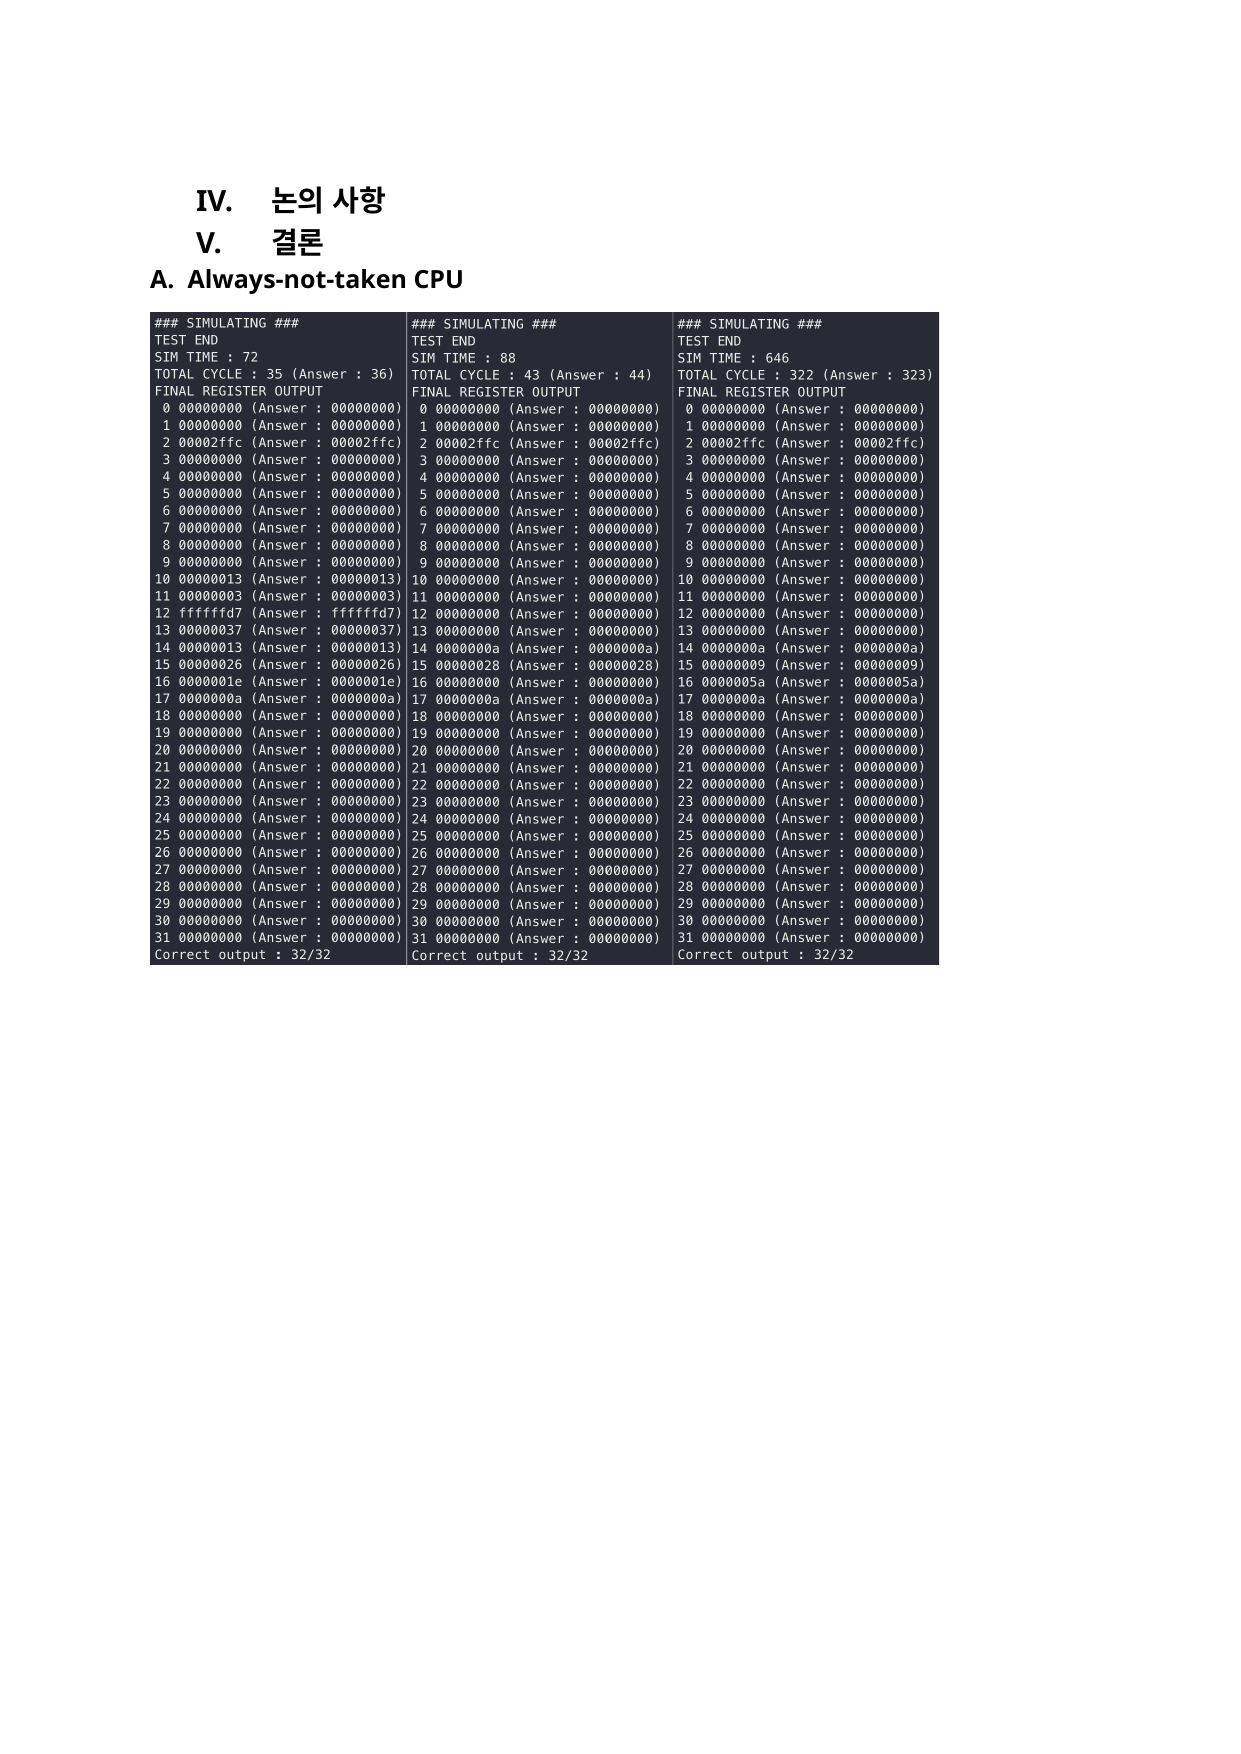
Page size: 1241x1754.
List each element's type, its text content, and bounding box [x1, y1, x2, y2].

list Always-not-taken CPU [150, 262, 1090, 296]
list 결론 [196, 219, 1090, 262]
list 논의 사항 [196, 177, 1090, 219]
picture [150, 312, 940, 965]
